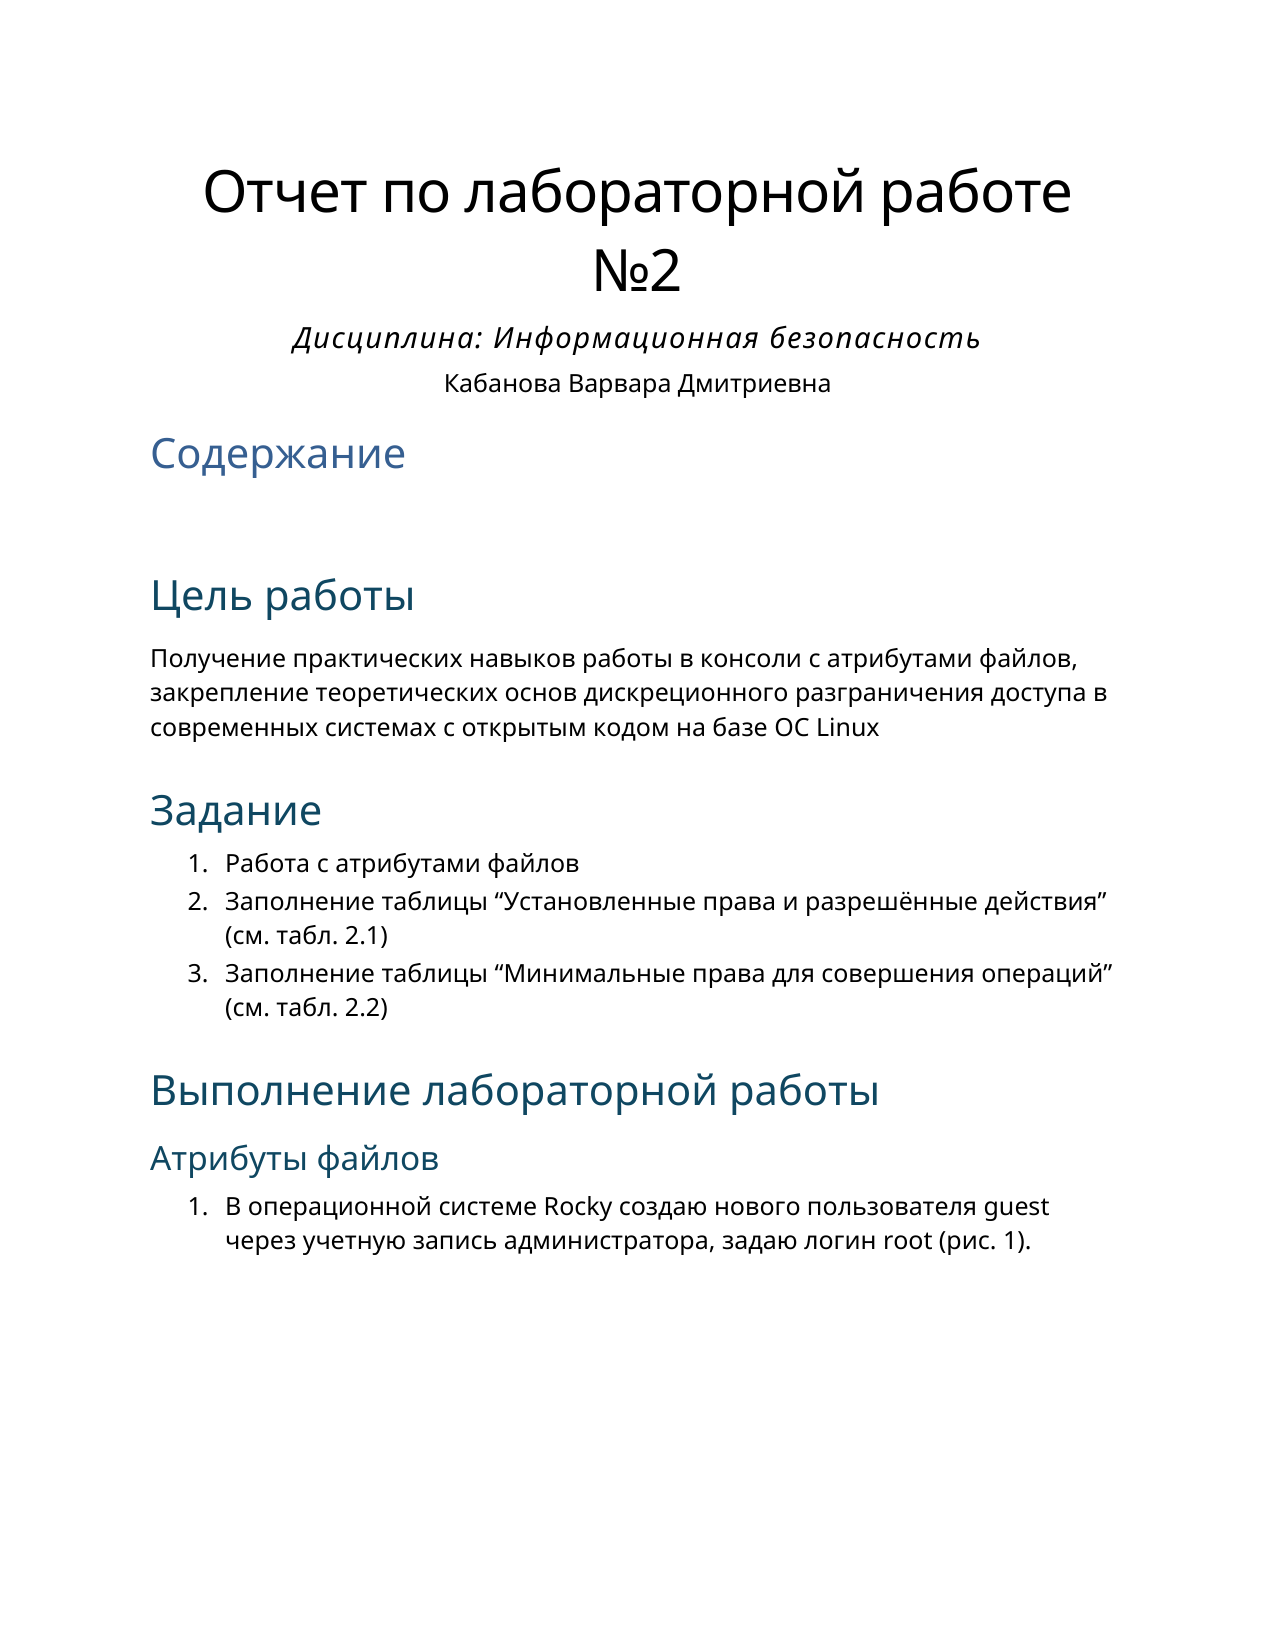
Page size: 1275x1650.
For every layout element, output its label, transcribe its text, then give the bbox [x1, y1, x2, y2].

list Заполнение таблицы “Минимальные права для совершения операций” (см. табл. 2.2) [187, 956, 1125, 1024]
list Заполнение таблицы “Установленные права и разрешённые действия” (см. табл. 2.1) [187, 884, 1125, 952]
list Работа с атрибутами файлов [187, 846, 1125, 880]
text Кабанова Варвара Дмитриевна [150, 365, 1125, 399]
list В операционной системе Rocky создаю нового пользователя guest через учетную запись администратора, задаю логин root (рис. 1). [187, 1188, 1125, 1256]
subtitle Атрибуты файлов [150, 1134, 1125, 1180]
subtitle Цель работы [150, 566, 1125, 622]
subtitle Дисциплина: Информационная безопасность [150, 317, 1125, 357]
text Получение практических навыков работы в консоли с атрибутами файлов, закрепление теоретических основ дискреционного разграничения доступа в современных системах с открытым кодом на базе ОС Linux [150, 641, 1125, 743]
title Отчет по лабораторной работе №2 [150, 150, 1125, 309]
subtitle Задание [150, 781, 1125, 837]
subtitle Выполнение лабораторной работы [150, 1061, 1125, 1118]
